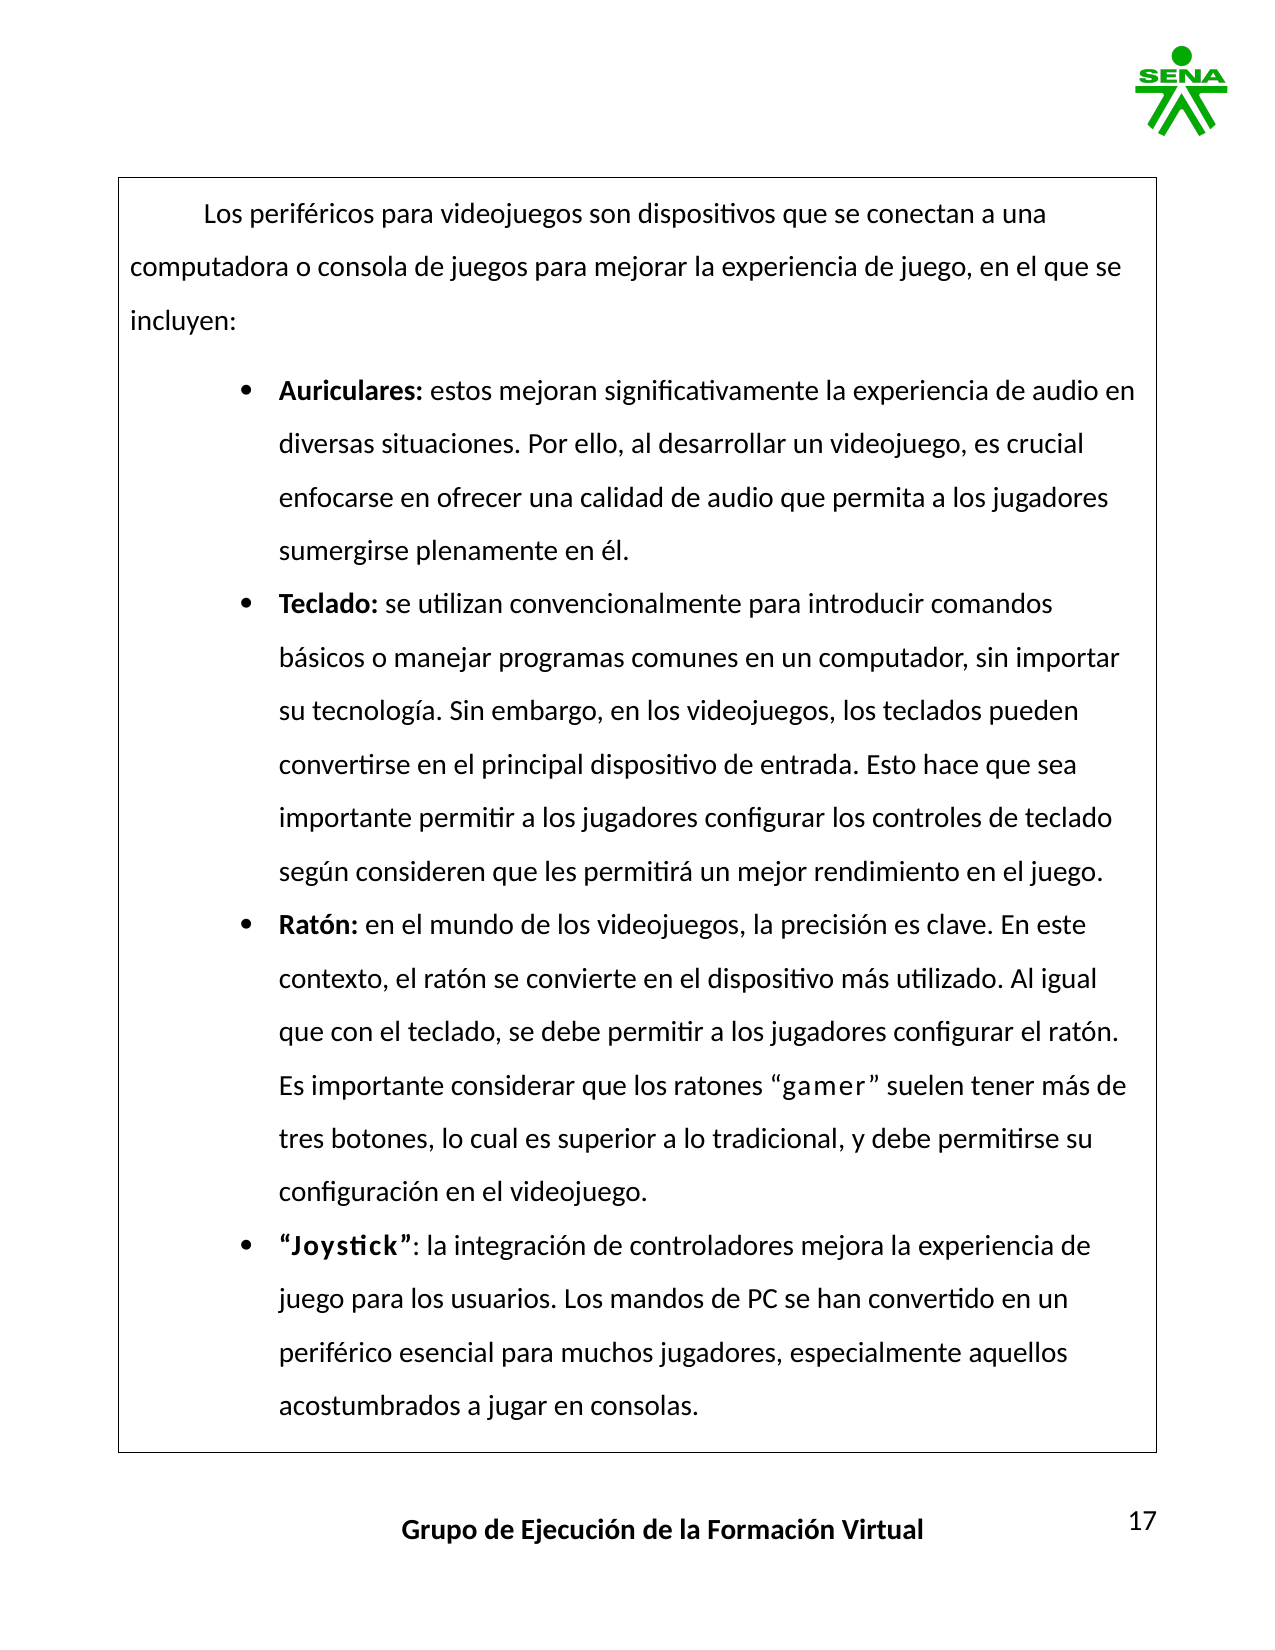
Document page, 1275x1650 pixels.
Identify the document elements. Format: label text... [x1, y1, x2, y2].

table_cell Los periféricos para videojuegos son dispositivos que se conectan a una computadora o consola de juegos para mejorar la experiencia de juego, en el que se incluyen: Auriculares: estos mejoran significativamente la experiencia de audio en diversas situaciones. Por ello, al desarrollar un videojuego, es crucial enfocarse en ofrecer una calidad de audio que permita a los jugadores sumergirse plenamente en él. Teclado: se utilizan convencionalmente para introducir comandos básicos o manejar programas comunes en un computador, sin importar su tecnología. Sin embargo, en los videojuegos, los teclados pueden convertirse en el principal dispositivo de entrada. Esto hace que sea importante permitir a los jugadores configurar los controles de teclado según consideren que les permitirá un mejor rendimiento en el juego. Ratón: en el mundo de los videojuegos, la precisión es clave. En este contexto, el ratón se convierte en el dispositivo más utilizado. Al igual que con el teclado, se debe permitir a los jugadores configurar el ratón. Es importante considerar que los ratones “gamer” suelen tener más de tres botones, lo cual es superior a lo tradicional, y debe permitirse su configuración en el videojuego. “Joystick”: la integración de controladores mejora la experiencia de juego para los usuarios. Los mandos de PC se han convertido en un periférico esencial para muchos jugadores, especialmente aquellos acostumbrados a jugar en consolas. [119, 178, 1156, 1452]
picture [1135, 46, 1228, 136]
